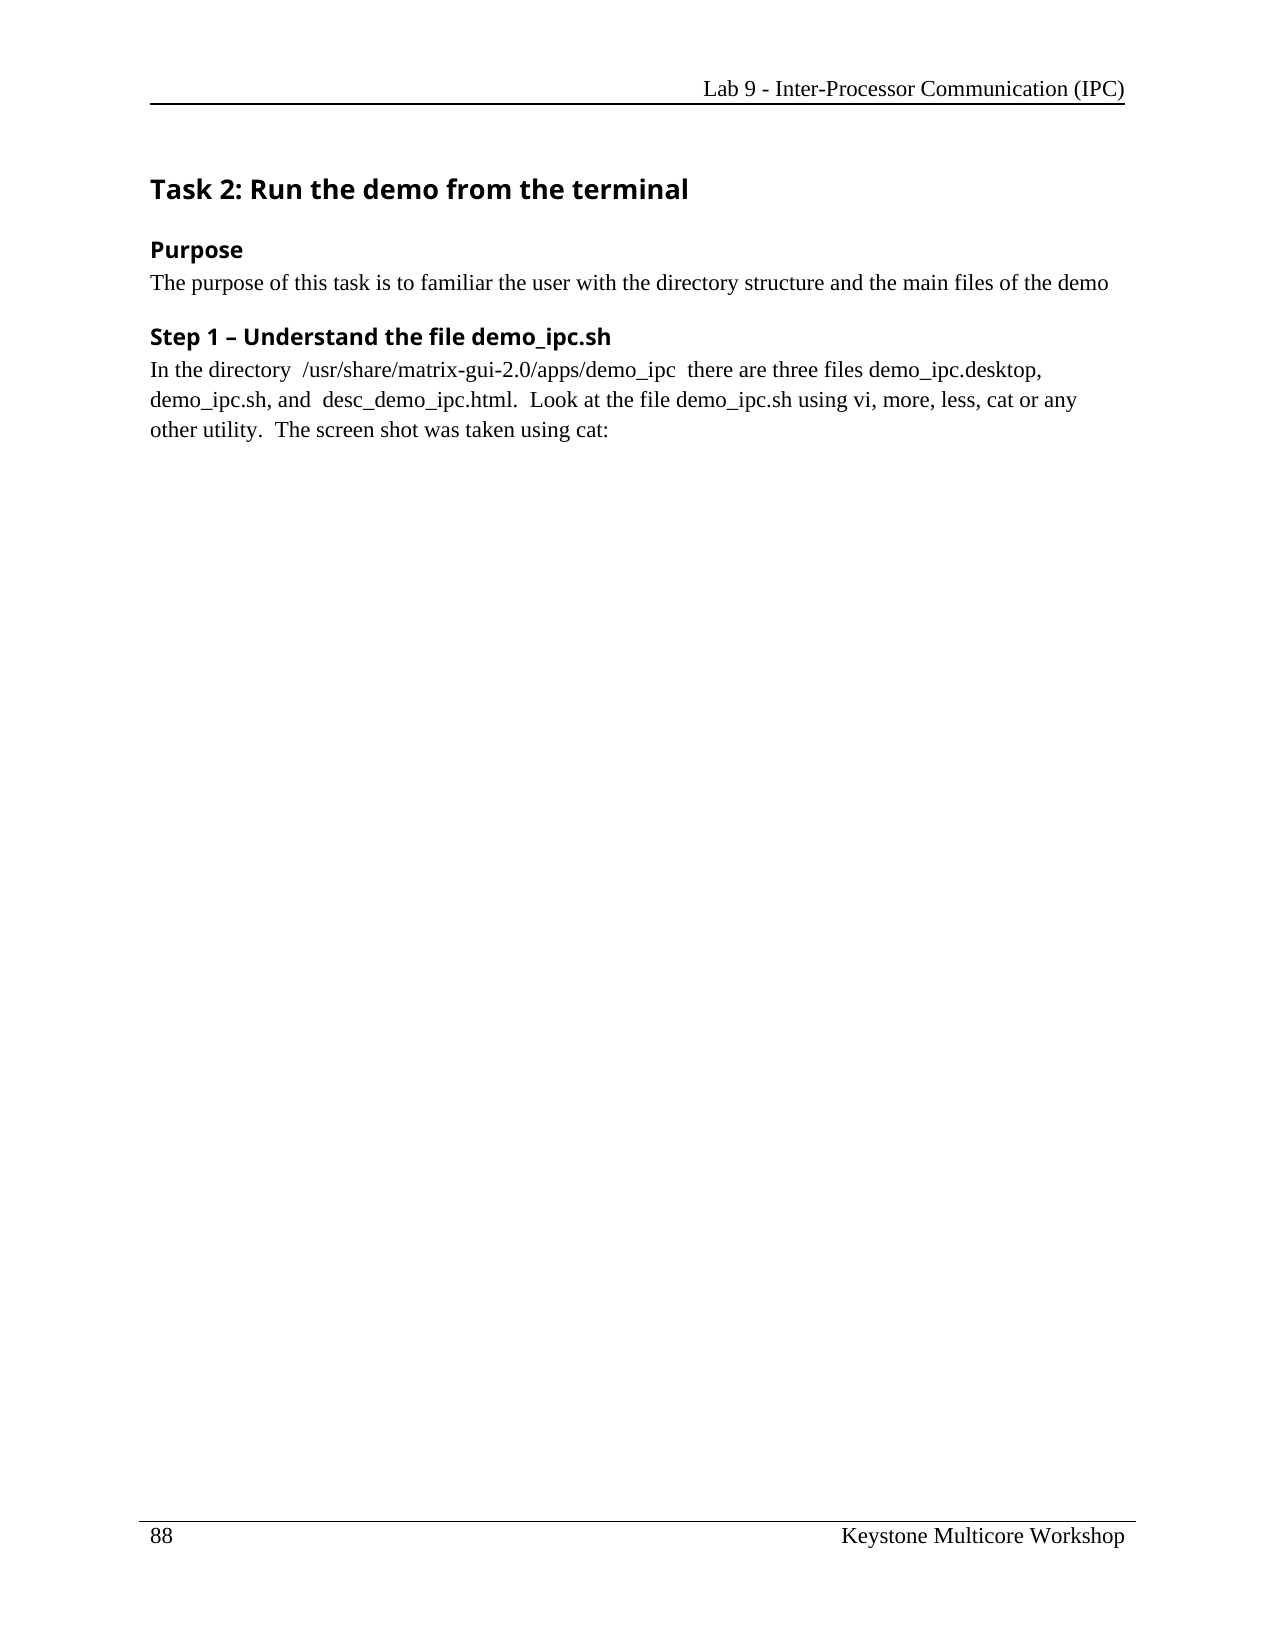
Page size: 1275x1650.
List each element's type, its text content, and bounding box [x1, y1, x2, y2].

text The purpose of this task is to familiar the user with the directory structure and the main files of the demo [150, 269, 1125, 296]
subtitle Task 2: Run the demo from the terminal [150, 171, 1125, 208]
subtitle Step 1 – Understand the file demo_ipc.sh [150, 320, 1125, 352]
subtitle Purpose [150, 234, 1125, 265]
text In the directory /usr/share/matrix-gui-2.0/apps/demo_ipc there are three files demo_ipc.desktop, demo_ipc.sh, and desc_demo_ipc.html. Look at the file demo_ipc.sh using vi, more, less, cat or any other utility. The screen shot was taken using cat: [150, 356, 1125, 442]
